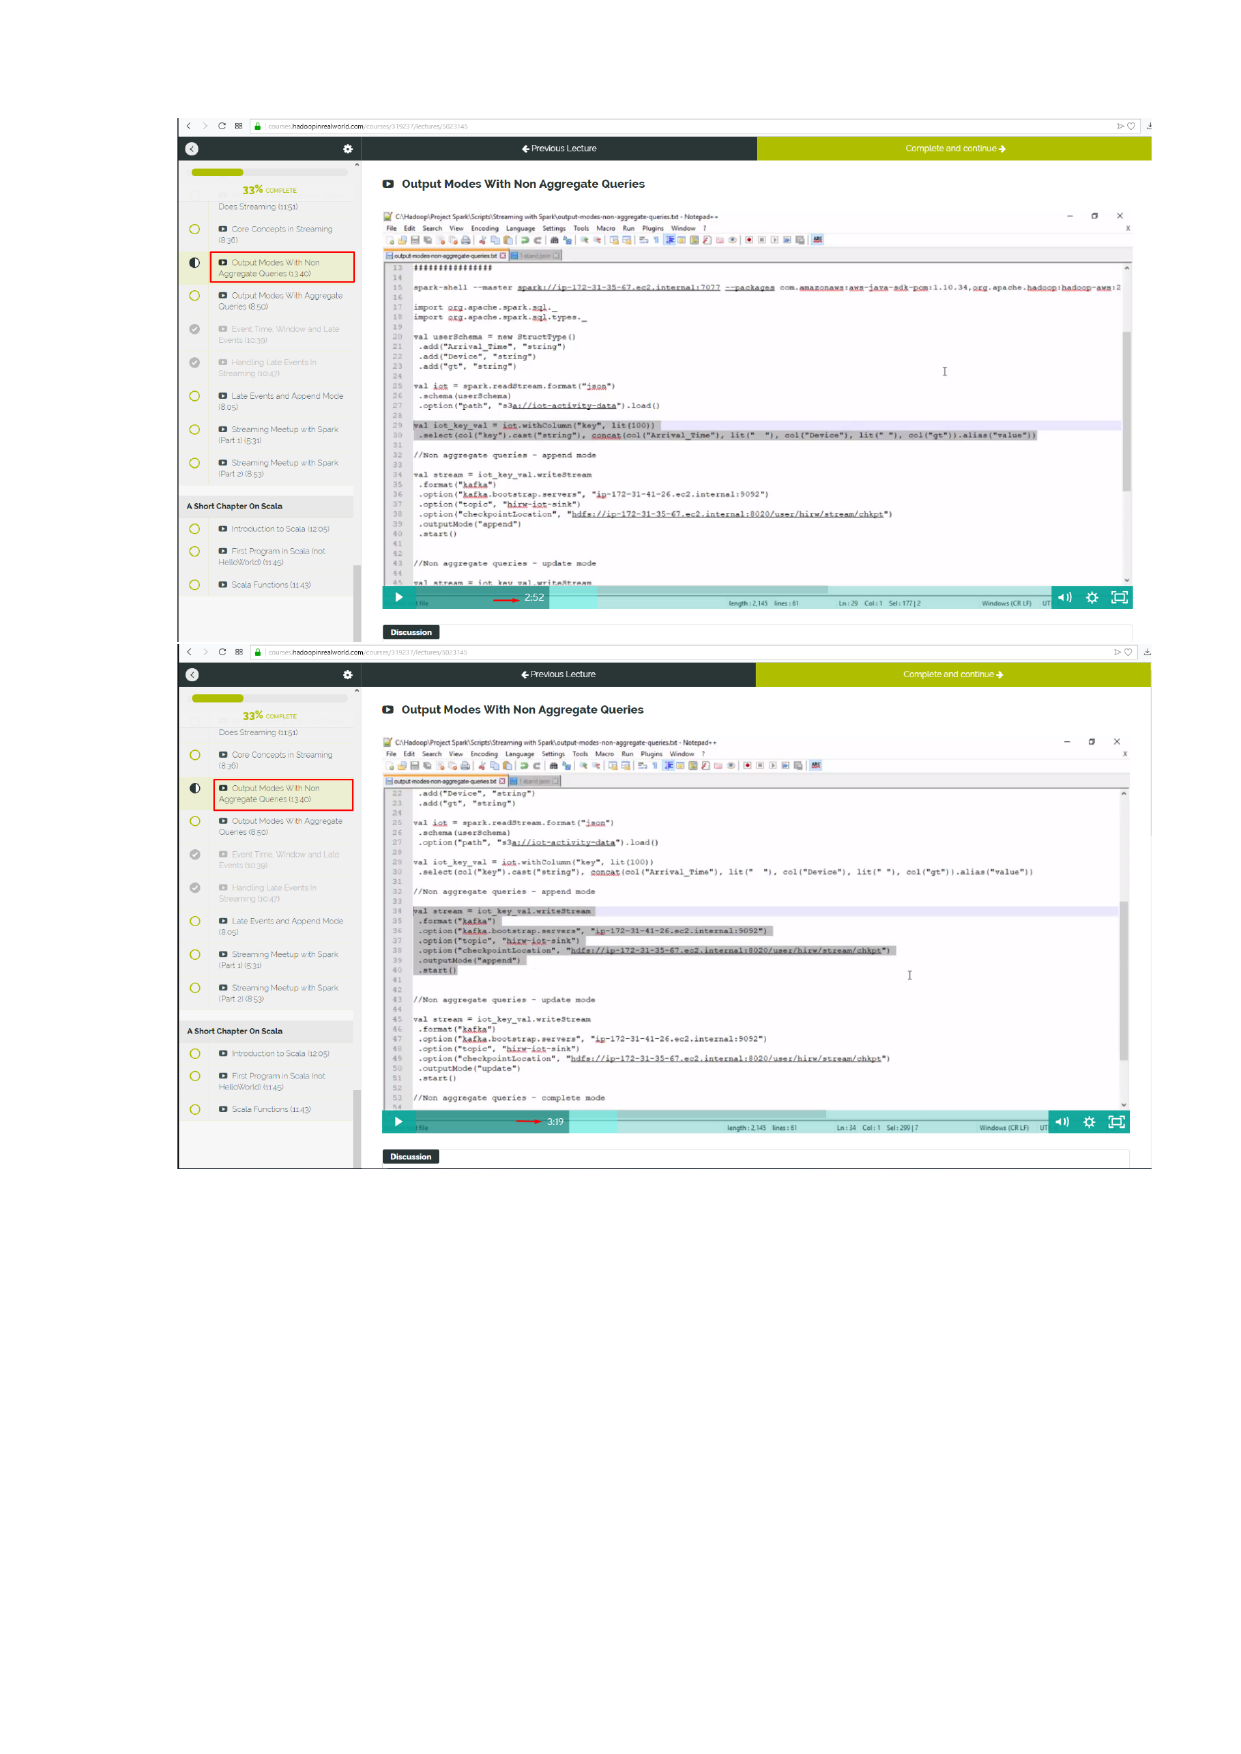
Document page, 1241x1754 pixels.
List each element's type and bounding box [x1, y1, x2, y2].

picture [177, 644, 1152, 1169]
picture [177, 118, 1152, 642]
